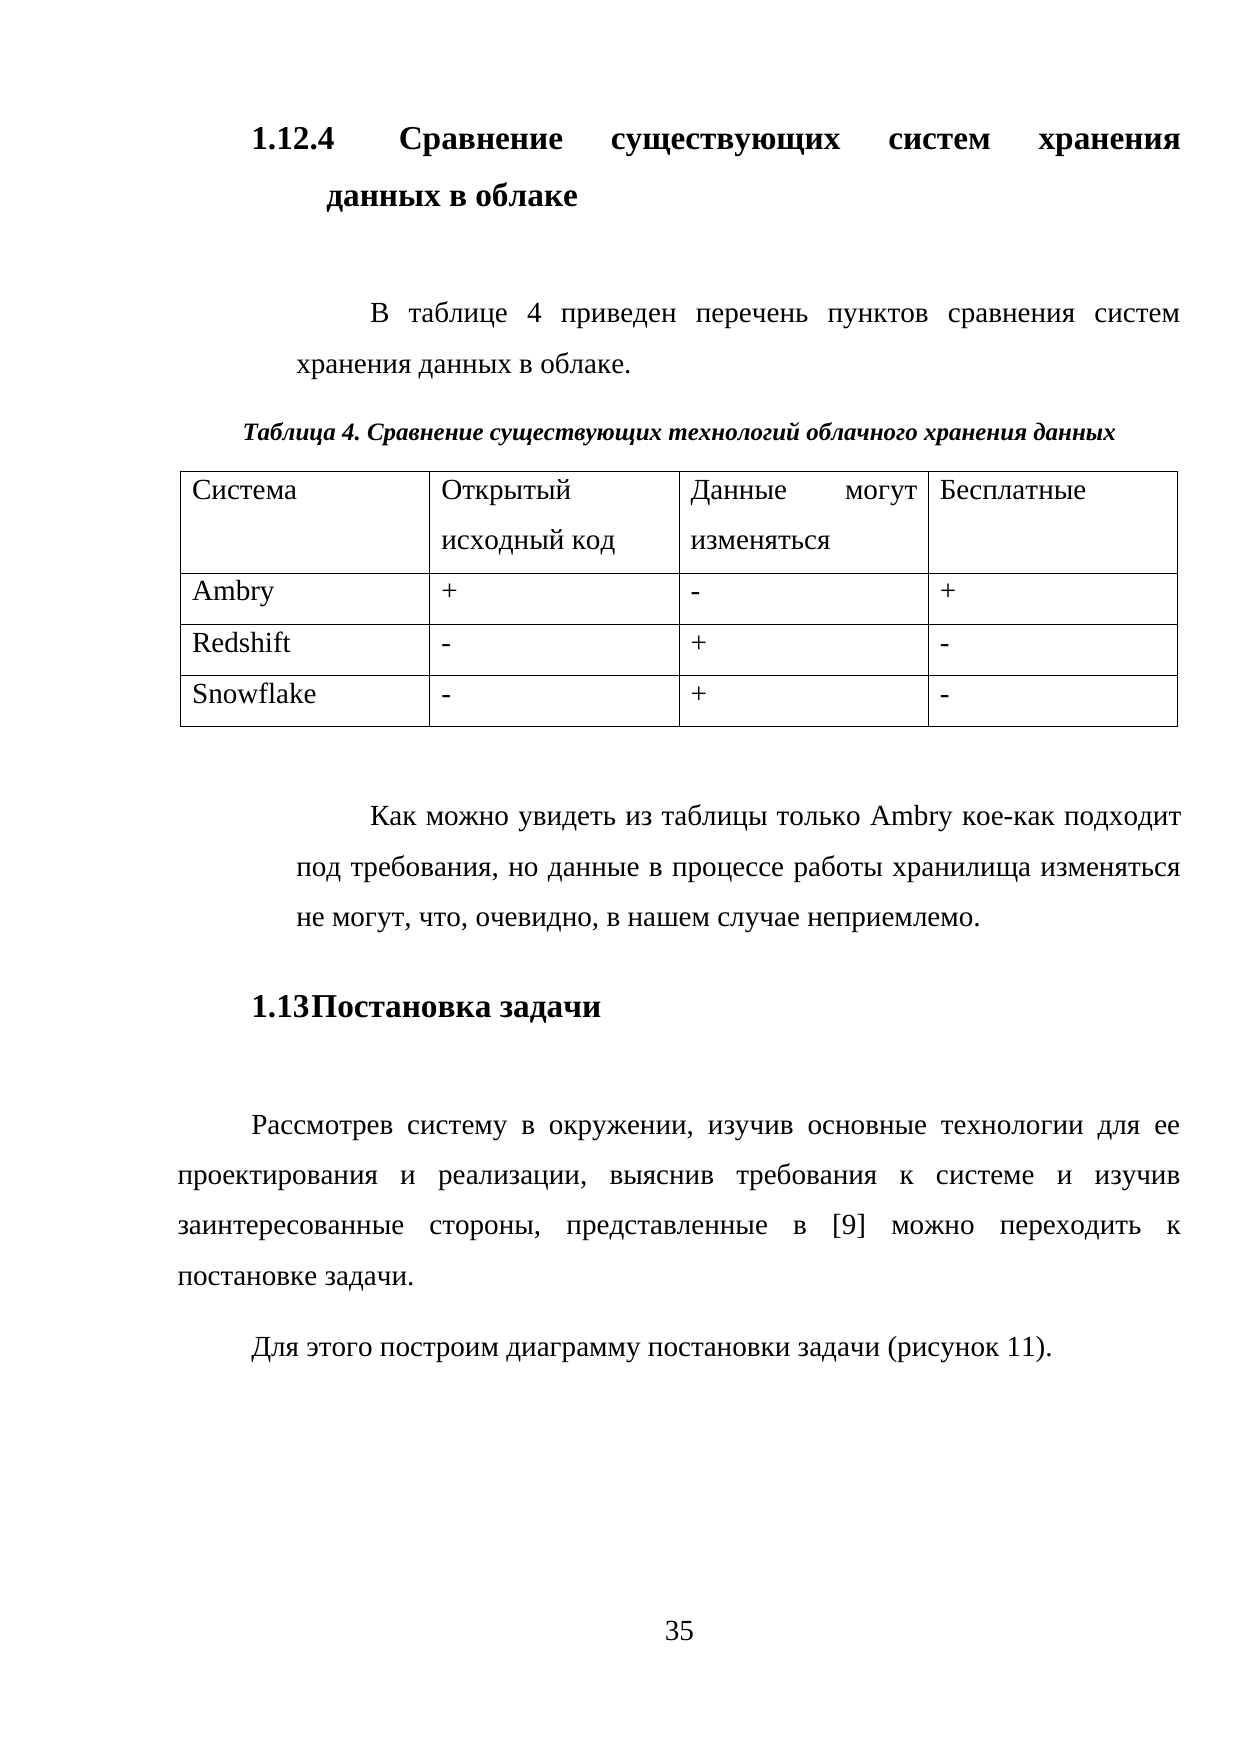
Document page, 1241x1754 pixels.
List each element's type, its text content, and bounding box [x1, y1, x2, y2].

text Для этого построим диаграмму постановки задачи (рисунок 11). [177, 1329, 1181, 1362]
text В таблице 4 приведен перечень пунктов сравнения систем хранения данных в облаке. [296, 296, 1181, 379]
table_cell Snowflake [181, 676, 429, 726]
table_cell Redshift [181, 625, 429, 675]
text Таблица 4. Сравнение существующих технологий облачного хранения данных [177, 417, 1181, 446]
table_cell + [680, 676, 928, 726]
text Рассмотрев систему в окружении, изучив основные технологии для ее проектирования и реализации, выяснив требования к системе и изучив заинтересованные стороны, представленные в [9] можно переходить к постановке задачи. [177, 1107, 1181, 1291]
text Как можно увидеть из таблицы только Ambry кое-как подходит под требования, но данные в процессе работы хранилища изменяться не могут, что, очевидно, в нашем случае неприемлемо. [296, 798, 1181, 932]
table_header Открытый исходный код [430, 472, 679, 572]
table_cell - [929, 625, 1177, 675]
table_header Система [181, 472, 429, 572]
table_cell - [430, 676, 679, 726]
subtitle Постановка задачи [251, 987, 1181, 1025]
table_header Данные могут изменяться [680, 472, 928, 572]
table_cell + [929, 574, 1177, 624]
table_cell - [430, 625, 679, 675]
table_header Бесплатные [929, 472, 1177, 572]
table_cell - [680, 574, 928, 624]
table_cell - [929, 676, 1177, 726]
subtitle Сравнение существующих систем хранения данных в облаке [251, 118, 1181, 214]
table_cell + [680, 625, 928, 675]
table_cell Ambry [181, 574, 429, 624]
table_cell + [430, 574, 679, 624]
